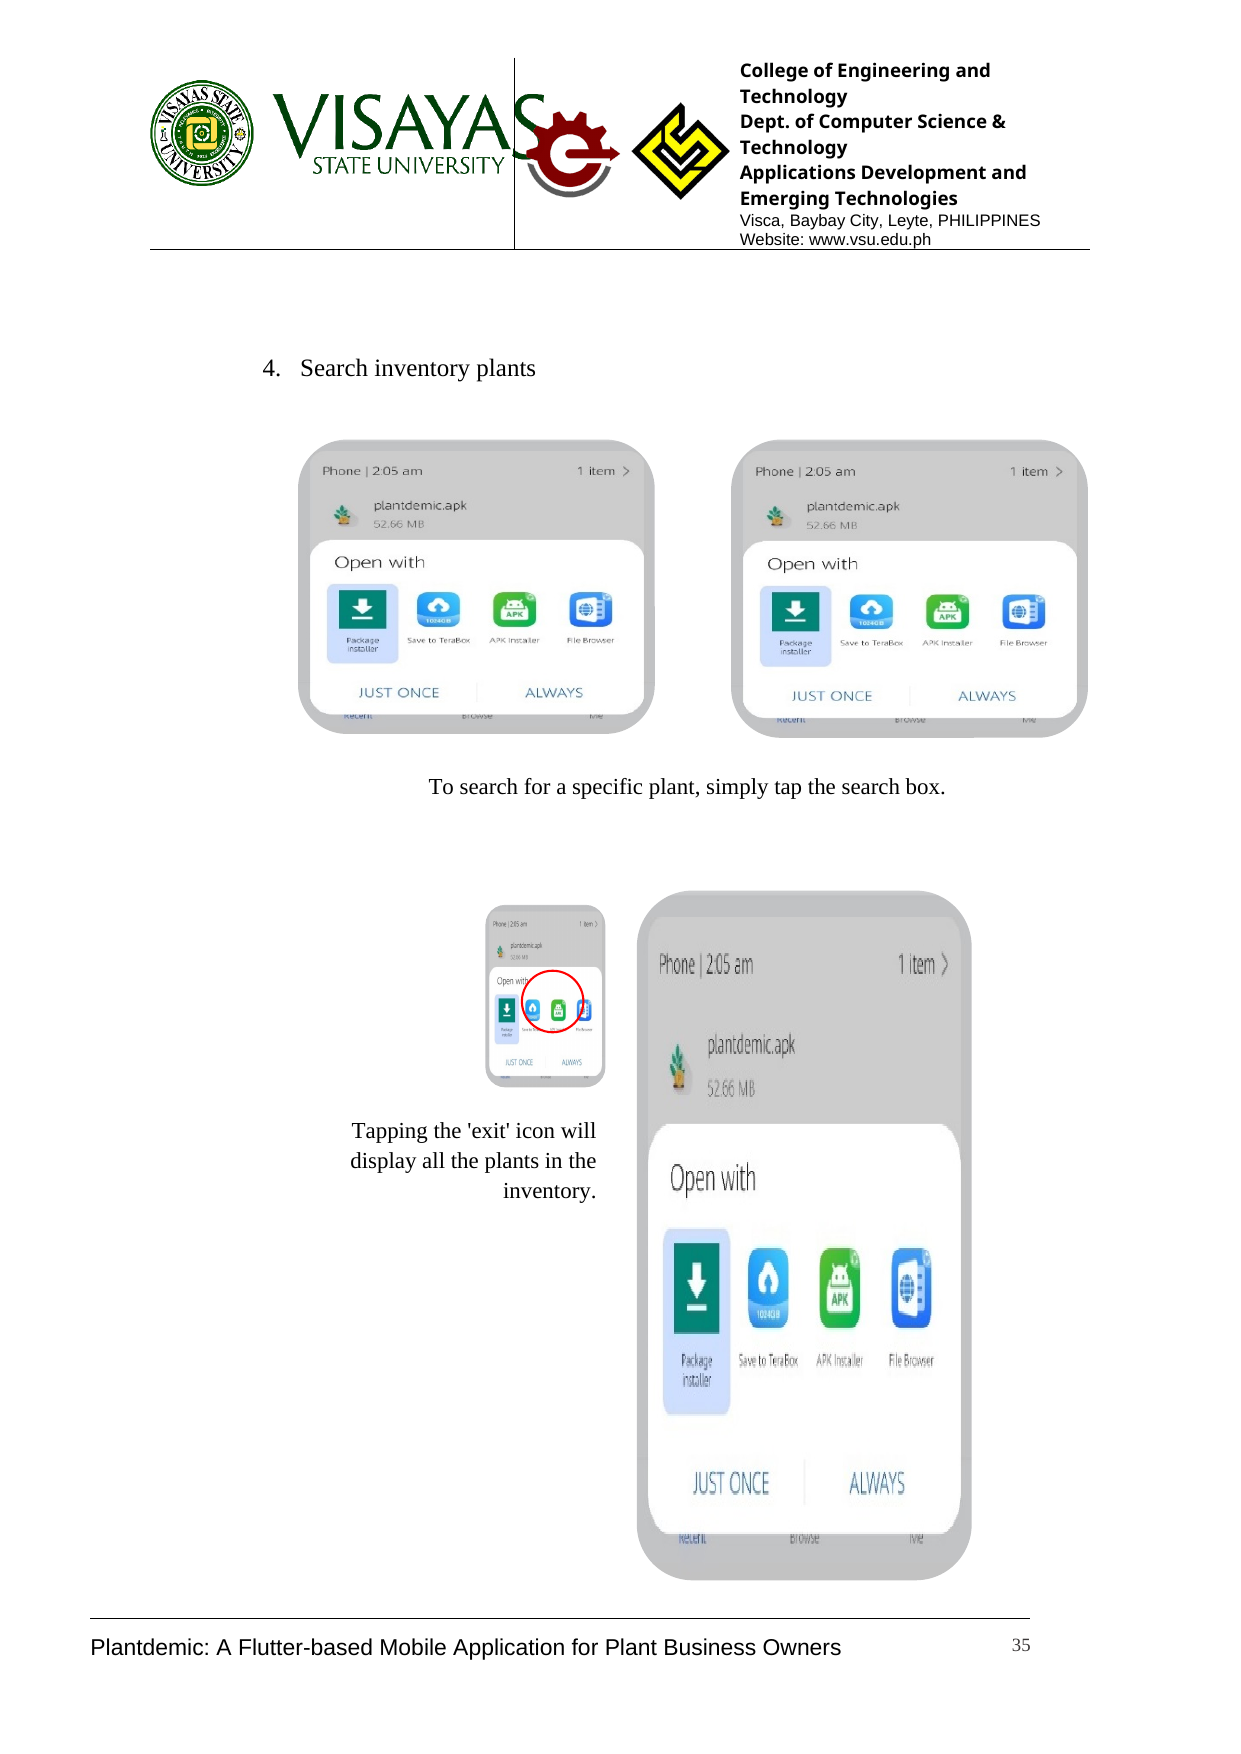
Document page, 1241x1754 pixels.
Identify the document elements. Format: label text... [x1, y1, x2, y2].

picture [631, 102, 730, 200]
picture [485, 904, 606, 1088]
list Search inventory plants [262, 353, 1090, 382]
picture [150, 80, 514, 186]
picture [515, 80, 621, 205]
picture [298, 439, 655, 734]
picture [731, 439, 1088, 738]
picture [636, 890, 972, 1581]
